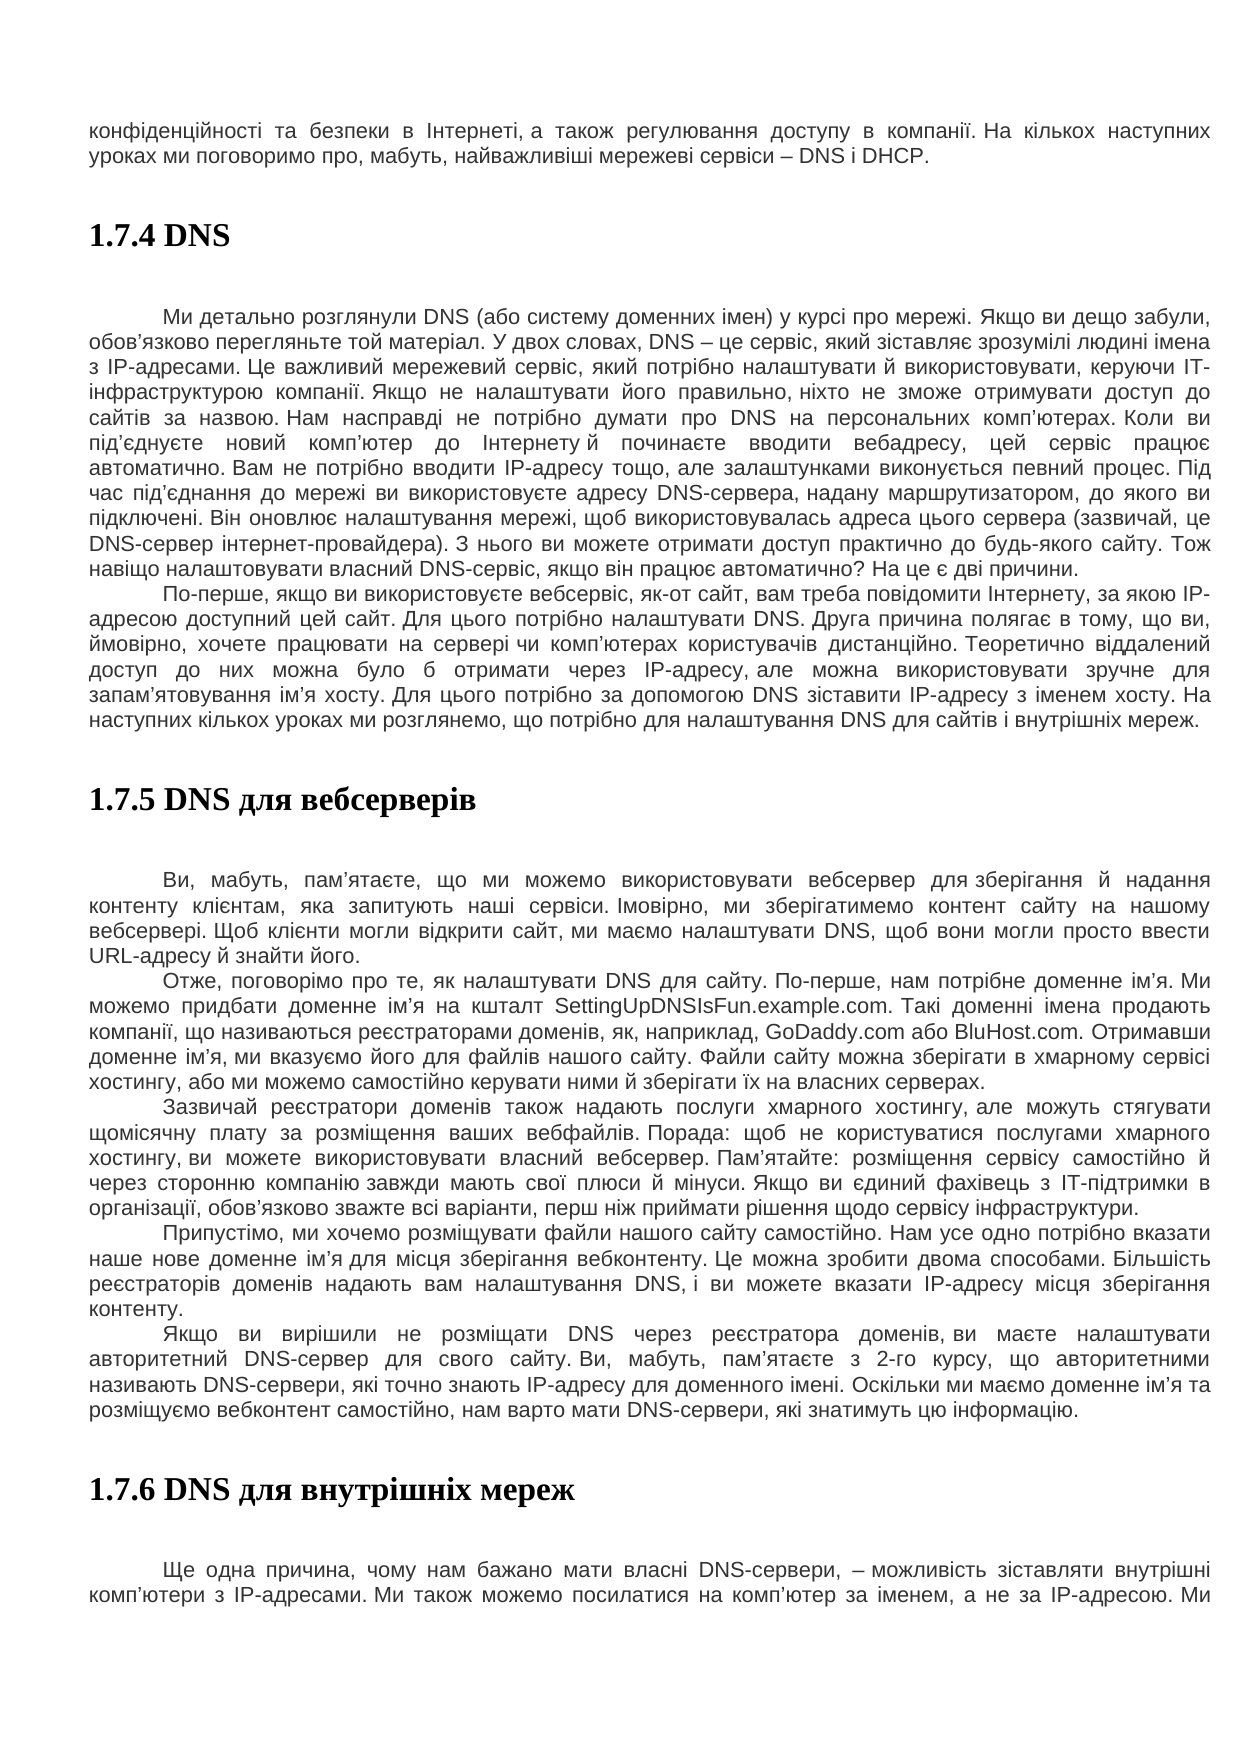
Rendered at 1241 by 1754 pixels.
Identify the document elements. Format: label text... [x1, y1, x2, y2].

text Зазвичай реєстратори доменів також надають послуги хмарного хостингу, але можуть стягувати щомісячну плату за розміщення ваших вебфайлів. Порада: щоб не користуватися послугами хмарного хостингу, ви можете використовувати власний вебсервер. Пам’ятайте: розміщення сервісу самостійно й через сторонню компанію завжди мають свої плюси й мінуси. Якщо ви єдиний фахівець з ІТ-підтримки в організації, обов’язково зважте всі варіанти, перш ніж приймати рішення щодо сервісу інфраструктури. [89, 1094, 1211, 1220]
text Ми детально розглянули DNS (або систему доменних імен) у курсі про мережі. Якщо ви дещо забули, обов’язково перегляньте той матеріал. У двох словах, DNS – це сервіс, який зіставляє зрозумілі людині імена з IP-адресами. Це важливий мережевий сервіс, який потрібно налаштувати й використовувати, керуючи ІТ-інфраструктурою компанії. Якщо не налаштувати його правильно, ніхто не зможе отримувати доступ до сайтів за назвою. Нам насправді не потрібно думати про DNS на персональних комп’ютерах. Коли ви під’єднуєте новий комп’ютер до Інтернету й починаєте вводити вебадресу, цей сервіс працює автоматично. Вам не потрібно вводити IP-адресу тощо, але залаштунками виконується певний процес. Під час під’єднання до мережі ви використовуєте адресу DNS-сервера, надану маршрутизатором, до якого ви підключені. Він оновлює налаштування мережі, щоб використовувалась адреса цього сервера (зазвичай, це DNS-сервер інтернет-провайдера). З нього ви можете отримати доступ практично до будь-якого сайту. Тож навіщо налаштовувати власний DNS-сервіс, якщо він працює автоматично? На це є дві причини. [89, 304, 1211, 581]
text Отже, поговорімо про те, як налаштувати DNS для сайту. По-перше, нам потрібне доменне ім’я. Ми можемо придбати доменне ім’я на кшталт SettingUpDNSIsFun.example.com. Такі доменні імена продають компанії, що називаються реєстраторами доменів, як, наприклад, GoDaddy.com або BluHost.com. Отримавши доменне ім’я, ми вказуємо його для файлів нашого сайту. Файли сайту можна зберігати в хмарному сервісі хостингу, або ми можемо самостійно керувати ними й зберігати їх на власних серверах. [89, 968, 1211, 1094]
subtitle DNS для вебсерверів [89, 779, 1211, 817]
subtitle DNS для внутрішніх мереж [89, 1469, 1211, 1507]
text Якщо ви вирішили не розміщати DNS через реєстратора доменів, ви маєте налаштувати авторитетний DNS-сервер для свого сайту. Ви, мабуть, пам’ятаєте з 2-го курсу, що авторитетними називають DNS-сервери, які точно знають IP-адресу для доменного імені. Оскільки ми маємо доменне ім’я та розміщуємо вебконтент самостійно, нам варто мати DNS-сервери, які знатимуть цю інформацію. [89, 1321, 1211, 1422]
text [89, 1557, 1211, 1607]
text По-перше, якщо ви використовуєте вебсервіс, як-от сайт, вам треба повідомити Інтернету, за якою IP-адресою доступний цей сайт. Для цього потрібно налаштувати DNS. Друга причина полягає в тому, що ви, ймовірно, хочете працювати на сервері чи комп’ютерах користувачів дистанційно. Теоретично віддалений доступ до них можна було б отримати через IP-адресу, але можна використовувати зручне для запам’ятовування ім’я хосту. Для цього потрібно за допомогою DNS зіставити IP-адресу з іменем хосту. На наступних кількох уроках ми розглянемо, що потрібно для налаштування DNS для сайтів і внутрішніх мереж. [89, 581, 1211, 732]
subtitle DNS [89, 215, 1211, 254]
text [89, 118, 1211, 168]
text Припустімо, ми хочемо розміщувати файли нашого сайту самостійно. Нам усе одно потрібно вказати наше нове доменне ім’я для місця зберігання вебконтенту. Це можна зробити двома способами. Більшість реєстраторів доменів надають вам налаштування DNS, і ви можете вказати IP-адресу місця зберігання контенту. [89, 1220, 1211, 1321]
text Ви, мабуть, пам’ятаєте, що ми можемо використовувати вебсервер для зберігання й надання контенту клієнтам, яка запитують наші сервіси. Імовірно, ми зберігатимемо контент сайту на нашому вебсервері. Щоб клієнти могли відкрити сайт, ми маємо налаштувати DNS, щоб вони могли просто ввести URL-адресу й знайти його. [89, 867, 1211, 968]
